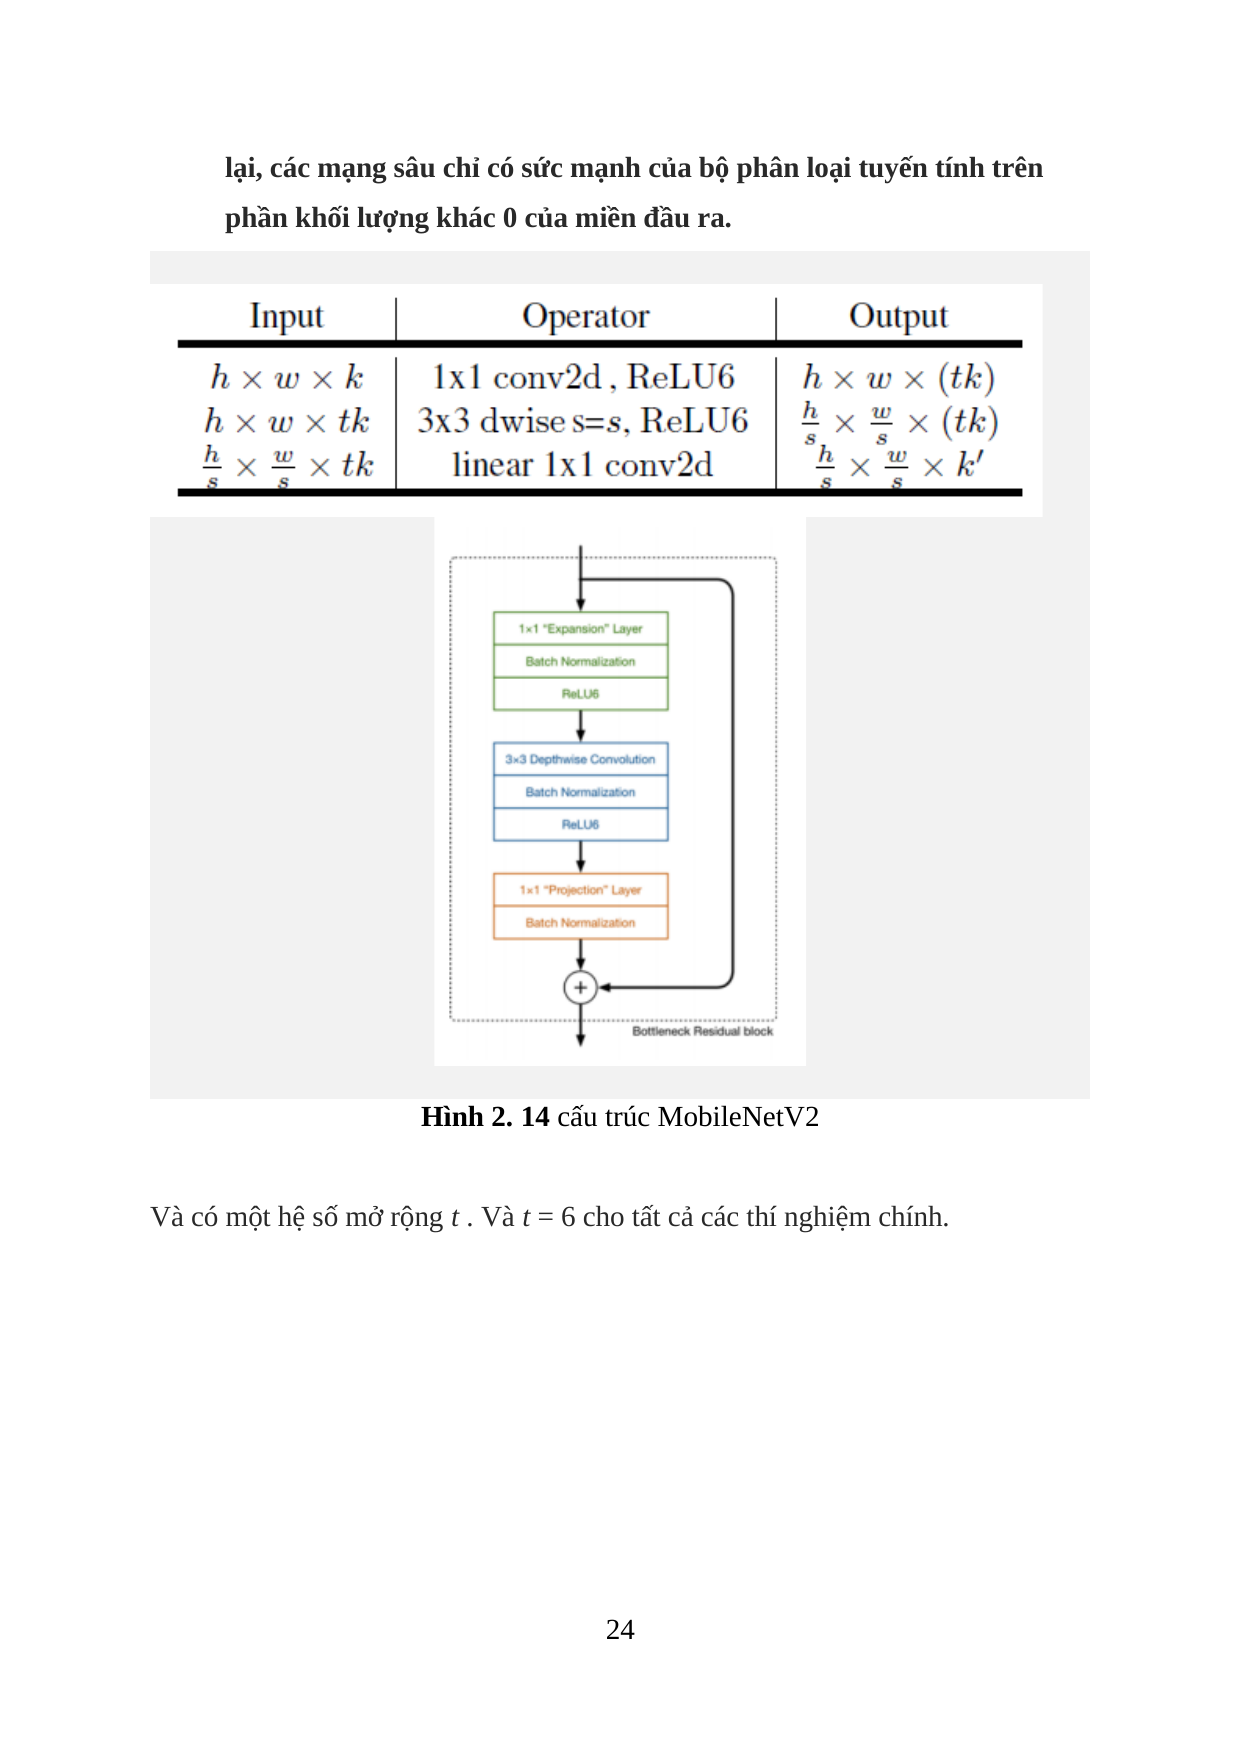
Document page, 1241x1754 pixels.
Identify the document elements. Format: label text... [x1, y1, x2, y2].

picture [150, 284, 1043, 1066]
text Hình 2. 14 cấu trúc MobileNetV2 [150, 1099, 1090, 1132]
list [187, 150, 1090, 234]
text Và có một hệ số mở rộng t . Và t = 6 cho tất cả các thí nghiệm chính. [150, 1182, 1090, 1232]
